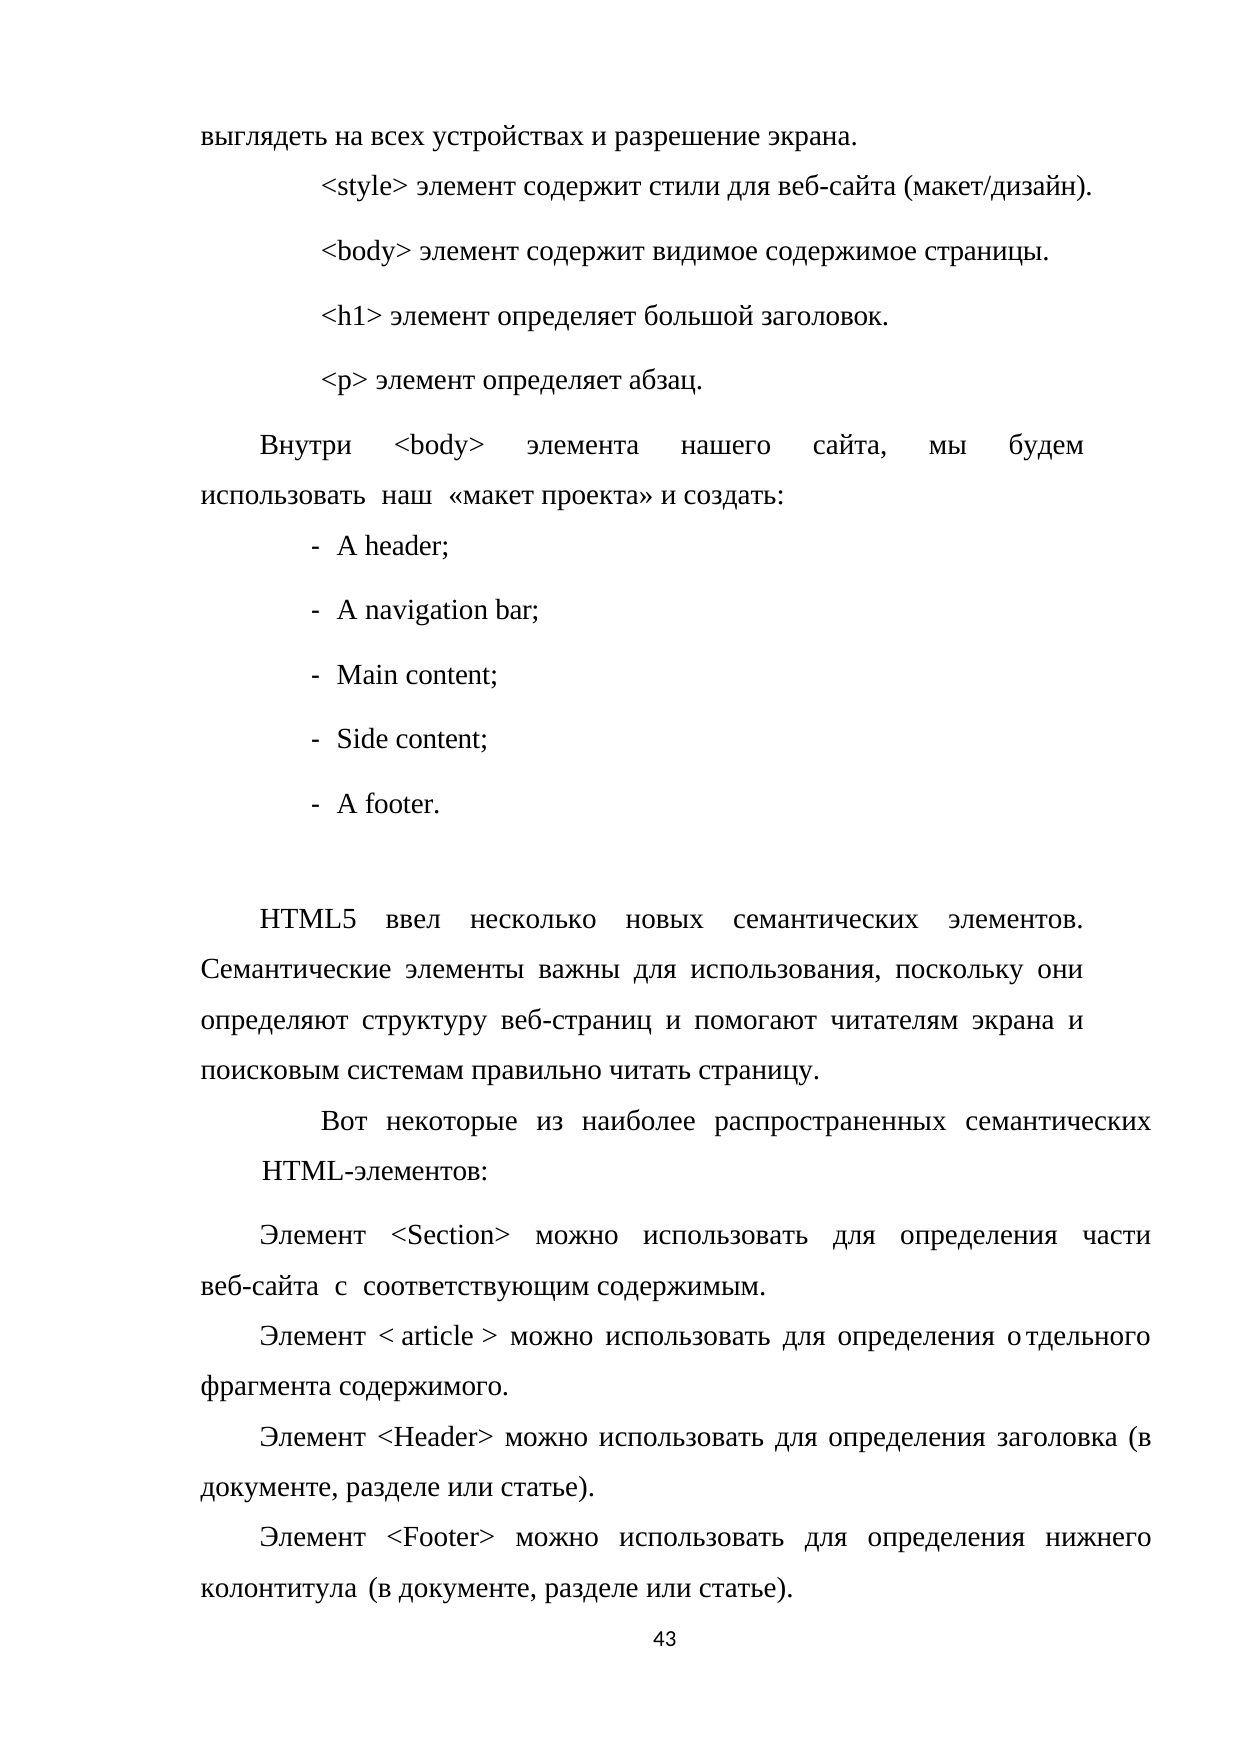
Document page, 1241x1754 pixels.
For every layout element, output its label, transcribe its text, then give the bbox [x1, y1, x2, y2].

text <body> элемент содержит видимое содержимое страницы. [262, 233, 1152, 267]
text Вот некоторые из наиболее распространенных семантических HTML-элементов: [262, 1103, 1152, 1186]
text <p> элемент определяет абзац. [262, 362, 1152, 396]
list A navigation bar; [252, 592, 1152, 626]
text Внутри <body> элемента нашего сайта, мы будем использовать наш «макет проекта» и создать: [200, 427, 1084, 511]
text HTML5 ввел несколько новых семантических элементов. Семантические элементы важны для использования, поскольку они определяют структуру веб-страниц и помогают читателям экрана и поисковым системам правильно читать страницу. [200, 901, 1084, 1086]
list Side content; [252, 722, 1152, 755]
text <style> элемент содержит стили для веб-сайта (макет/дизайн). [262, 168, 1152, 202]
list A footer. [252, 786, 1152, 820]
list A header; [252, 528, 1152, 561]
list Main content; [252, 657, 1152, 691]
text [200, 118, 1151, 152]
text Элемент <Footer> можно использовать для определения нижнего колонтитула (в документе, разделе или статье). [200, 1519, 1152, 1603]
text Элемент < article > можно использовать для определения отдельного фрагмента содержимого. [200, 1318, 1151, 1402]
text Элемент <Header> можно использовать для определения заголовка (в документе, разделе или статье). [200, 1419, 1152, 1503]
text <h1> элемент определяет большой заголовок. [262, 298, 1152, 331]
text Элемент <Section> можно использовать для определения части веб-сайта с соответствующим содержимым. [200, 1217, 1151, 1301]
